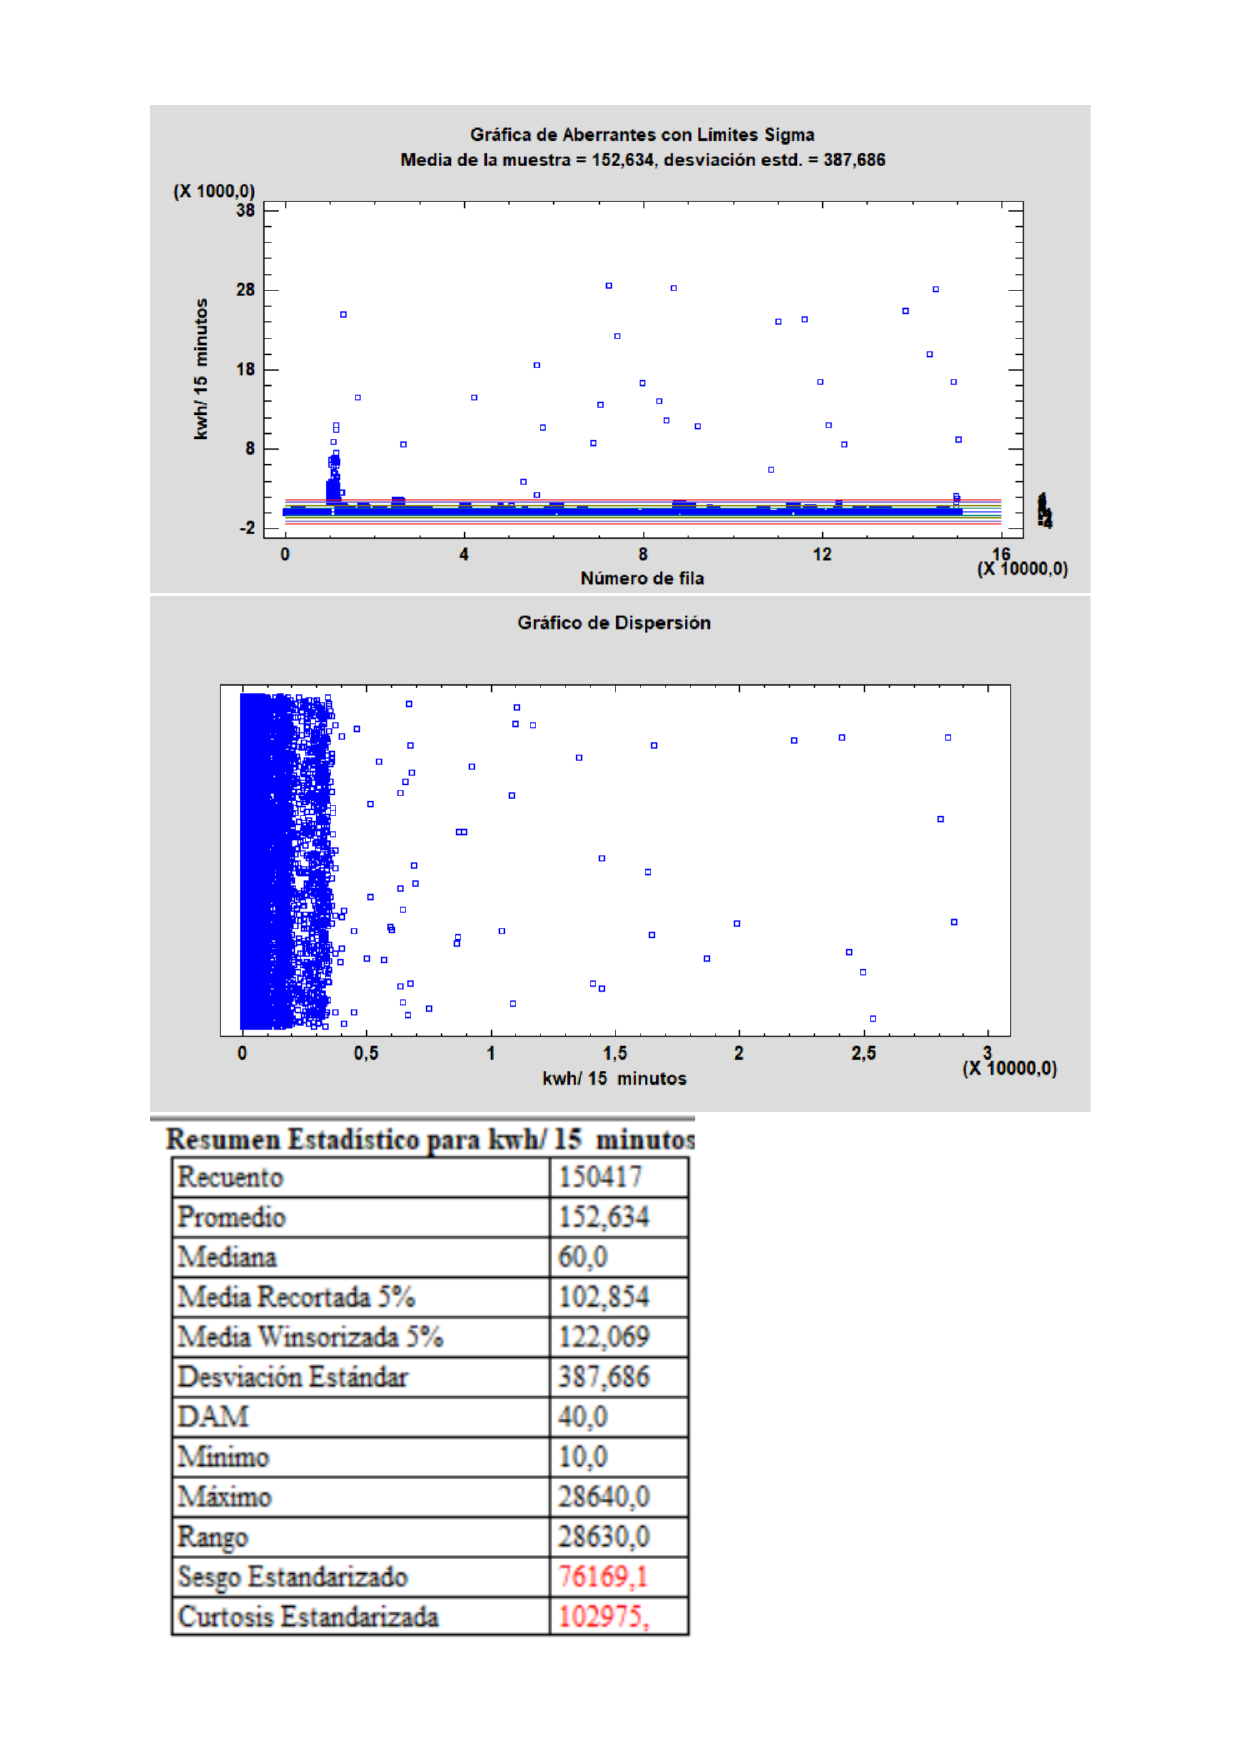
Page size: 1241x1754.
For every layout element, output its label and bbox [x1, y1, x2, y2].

picture [150, 1115, 696, 1642]
picture [150, 105, 1091, 593]
picture [150, 596, 1091, 1112]
